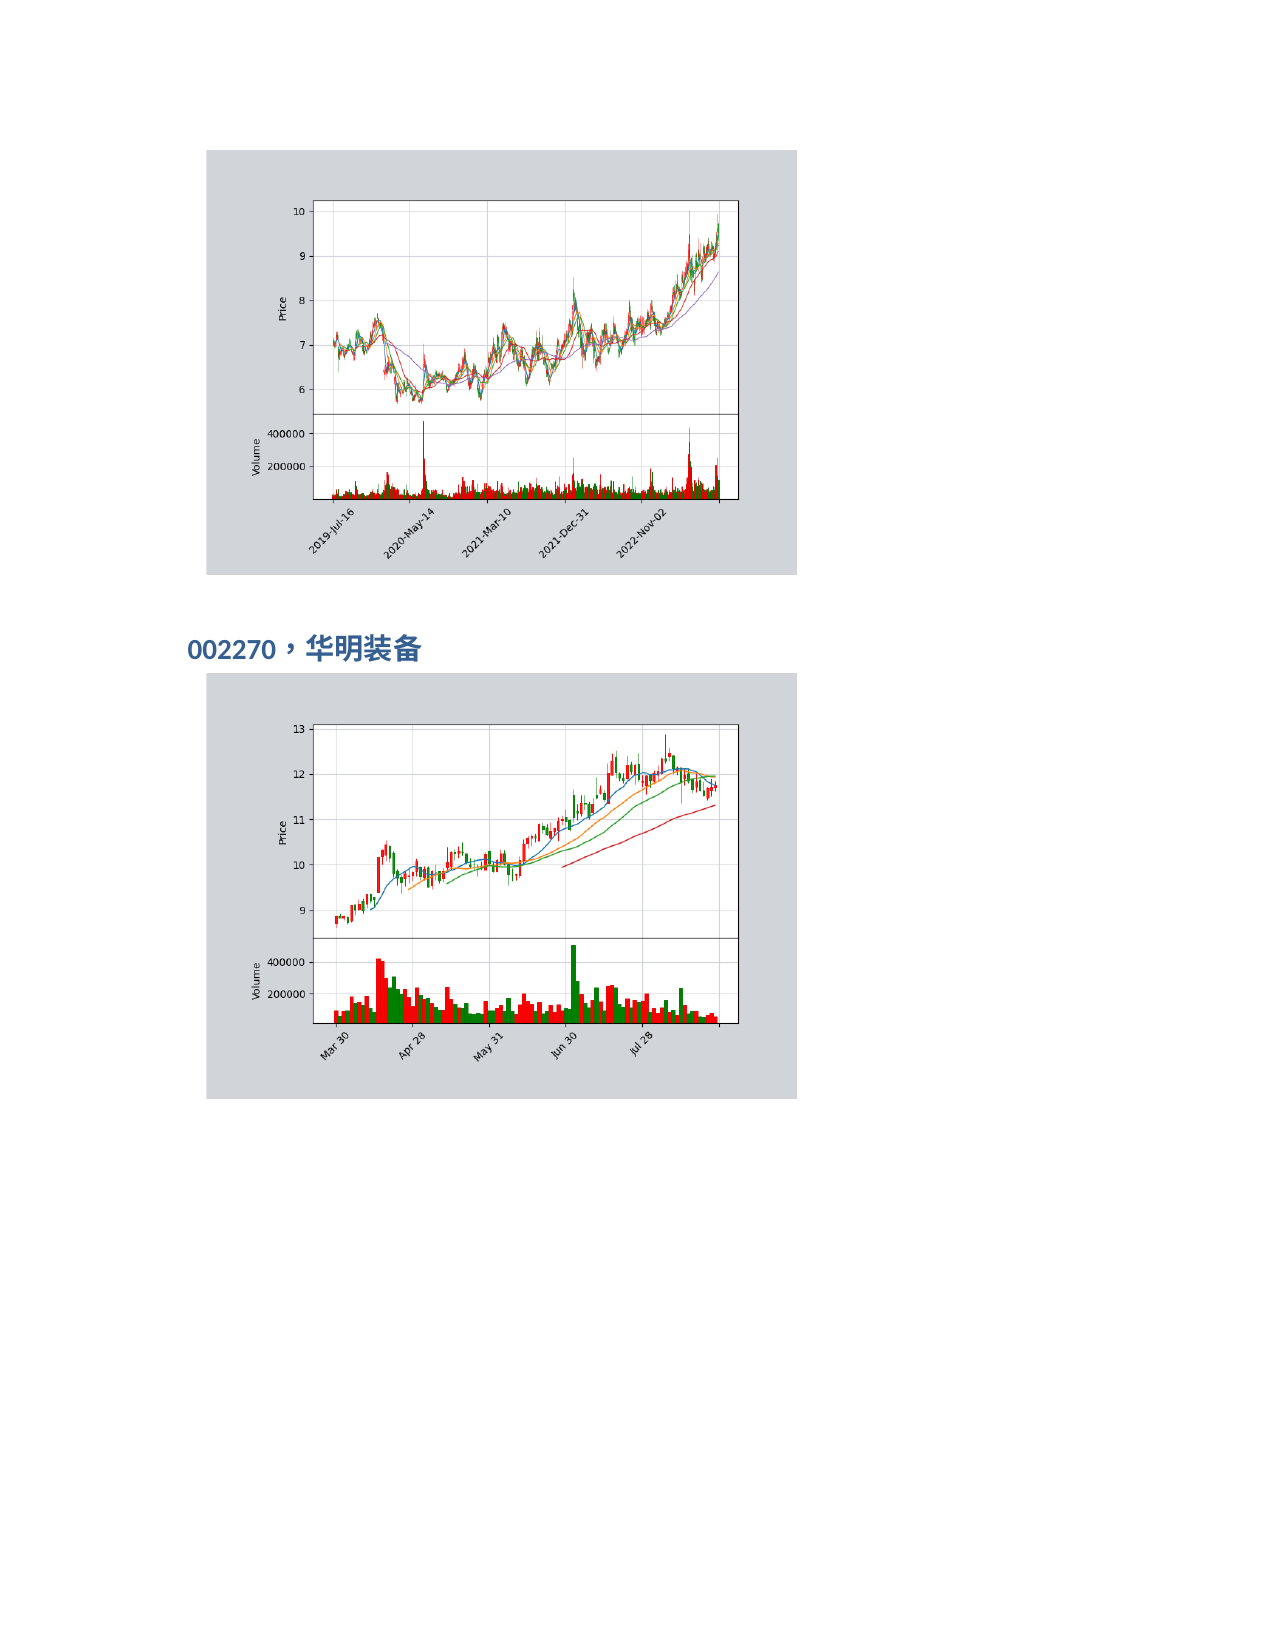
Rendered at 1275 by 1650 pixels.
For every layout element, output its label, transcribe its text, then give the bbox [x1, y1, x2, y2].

subtitle 002270，华明装备 [187, 628, 1087, 668]
picture [206, 673, 797, 1099]
picture [206, 150, 797, 575]
